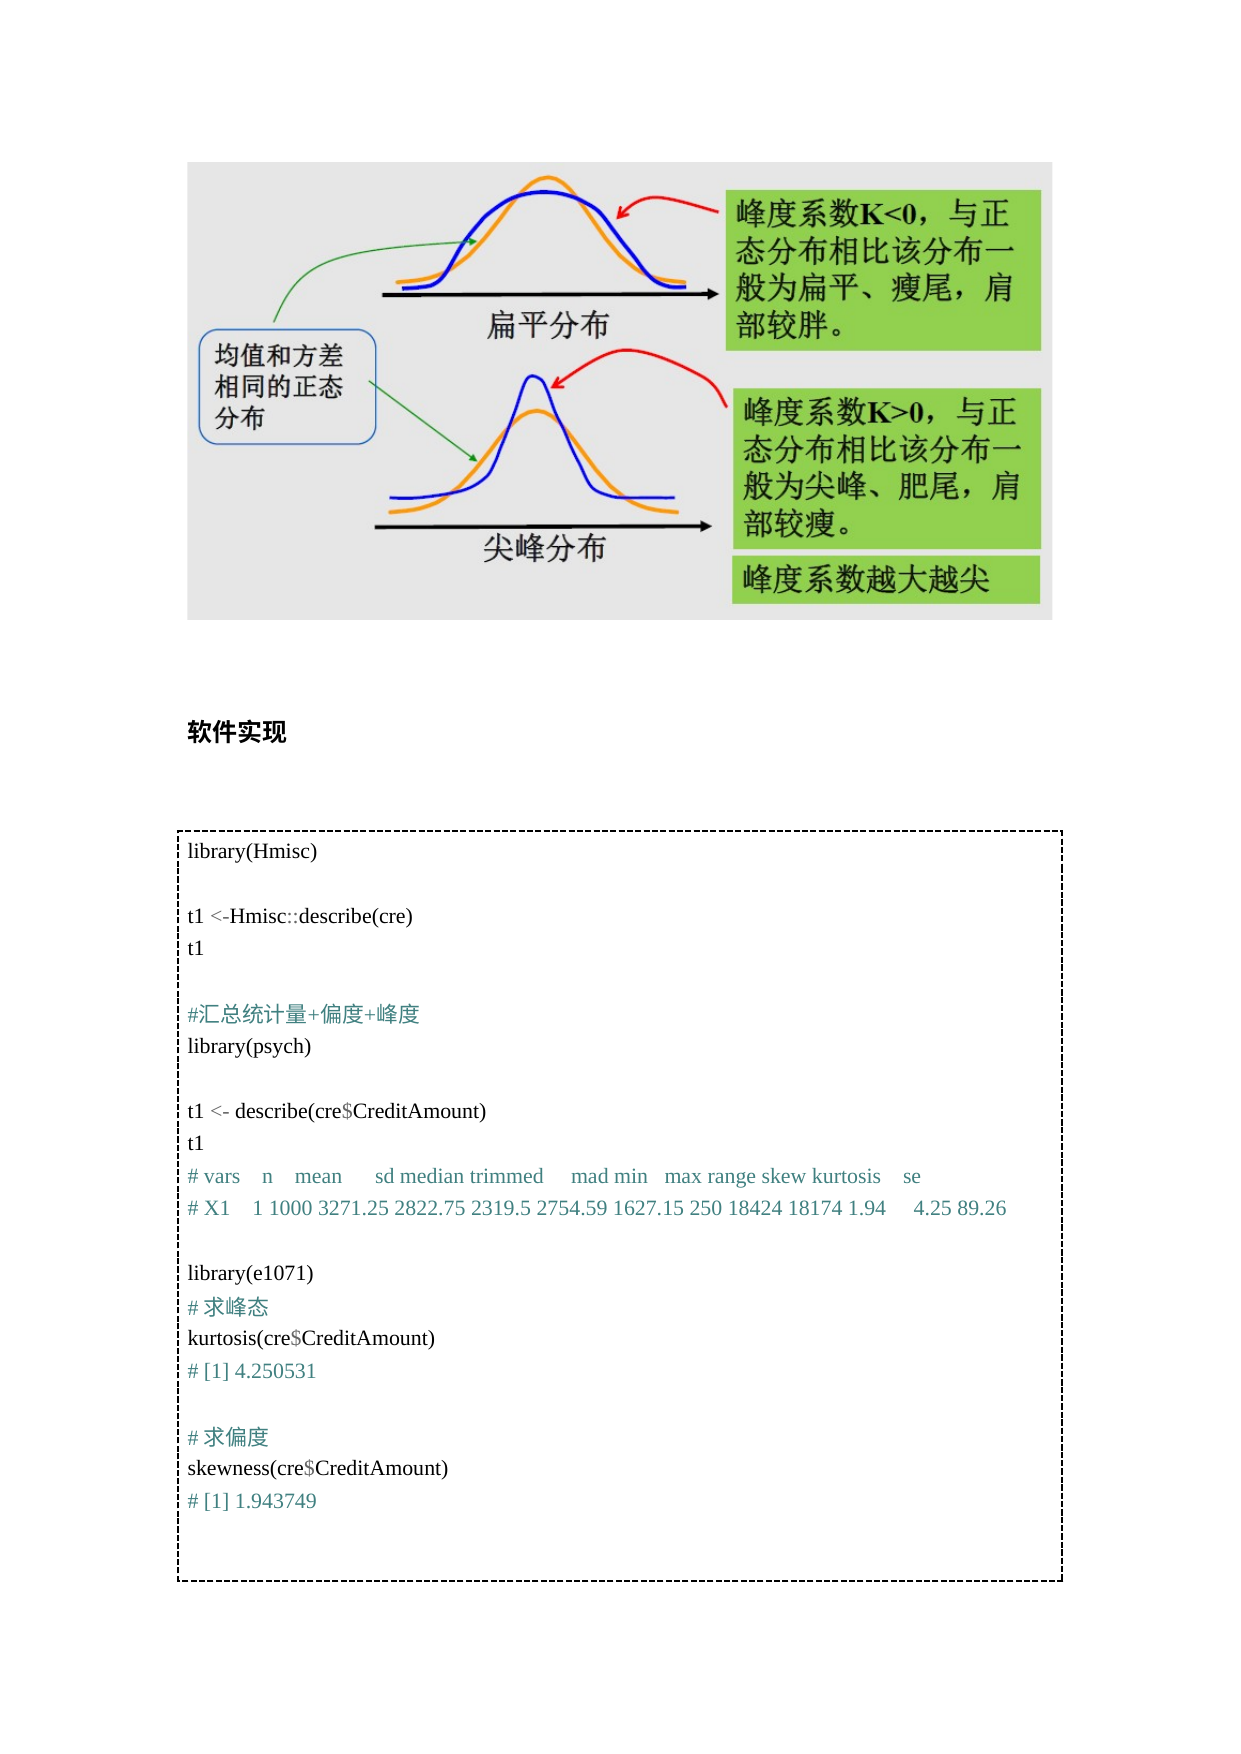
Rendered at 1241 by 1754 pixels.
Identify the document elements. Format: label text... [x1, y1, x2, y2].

text skewness(cre$CreditAmount) [187, 1452, 1053, 1484]
text library(Hmisc) [177, 830, 1063, 867]
text # X1 1 1000 3271.25 2822.75 2319.5 2754.59 1627.15 250 18424 18174 1.94 4.25 89.26 [187, 1192, 1053, 1224]
text t1 [187, 932, 1053, 964]
text library(e1071) [187, 1257, 1053, 1289]
text # [1] 1.943749 [187, 1484, 1053, 1517]
text # 求峰态 [187, 1289, 1053, 1322]
text library(psych) [187, 1029, 1053, 1062]
text t1 <- describe(cre$CreditAmount) [187, 1094, 1053, 1127]
text #汇总统计量+偏度+峰度 [187, 997, 1053, 1029]
text t1 <-Hmisc::describe(cre) [187, 899, 1053, 932]
subtitle 软件实现 [187, 698, 1053, 763]
text # vars n mean sd median trimmed mad min max range skew kurtosis se [187, 1159, 1053, 1192]
text # [1] 4.250531 [187, 1354, 1053, 1387]
text # 求偏度 [187, 1419, 1053, 1452]
text kurtosis(cre$CreditAmount) [187, 1322, 1053, 1354]
text t1 [187, 1127, 1053, 1159]
picture [187, 162, 1053, 620]
